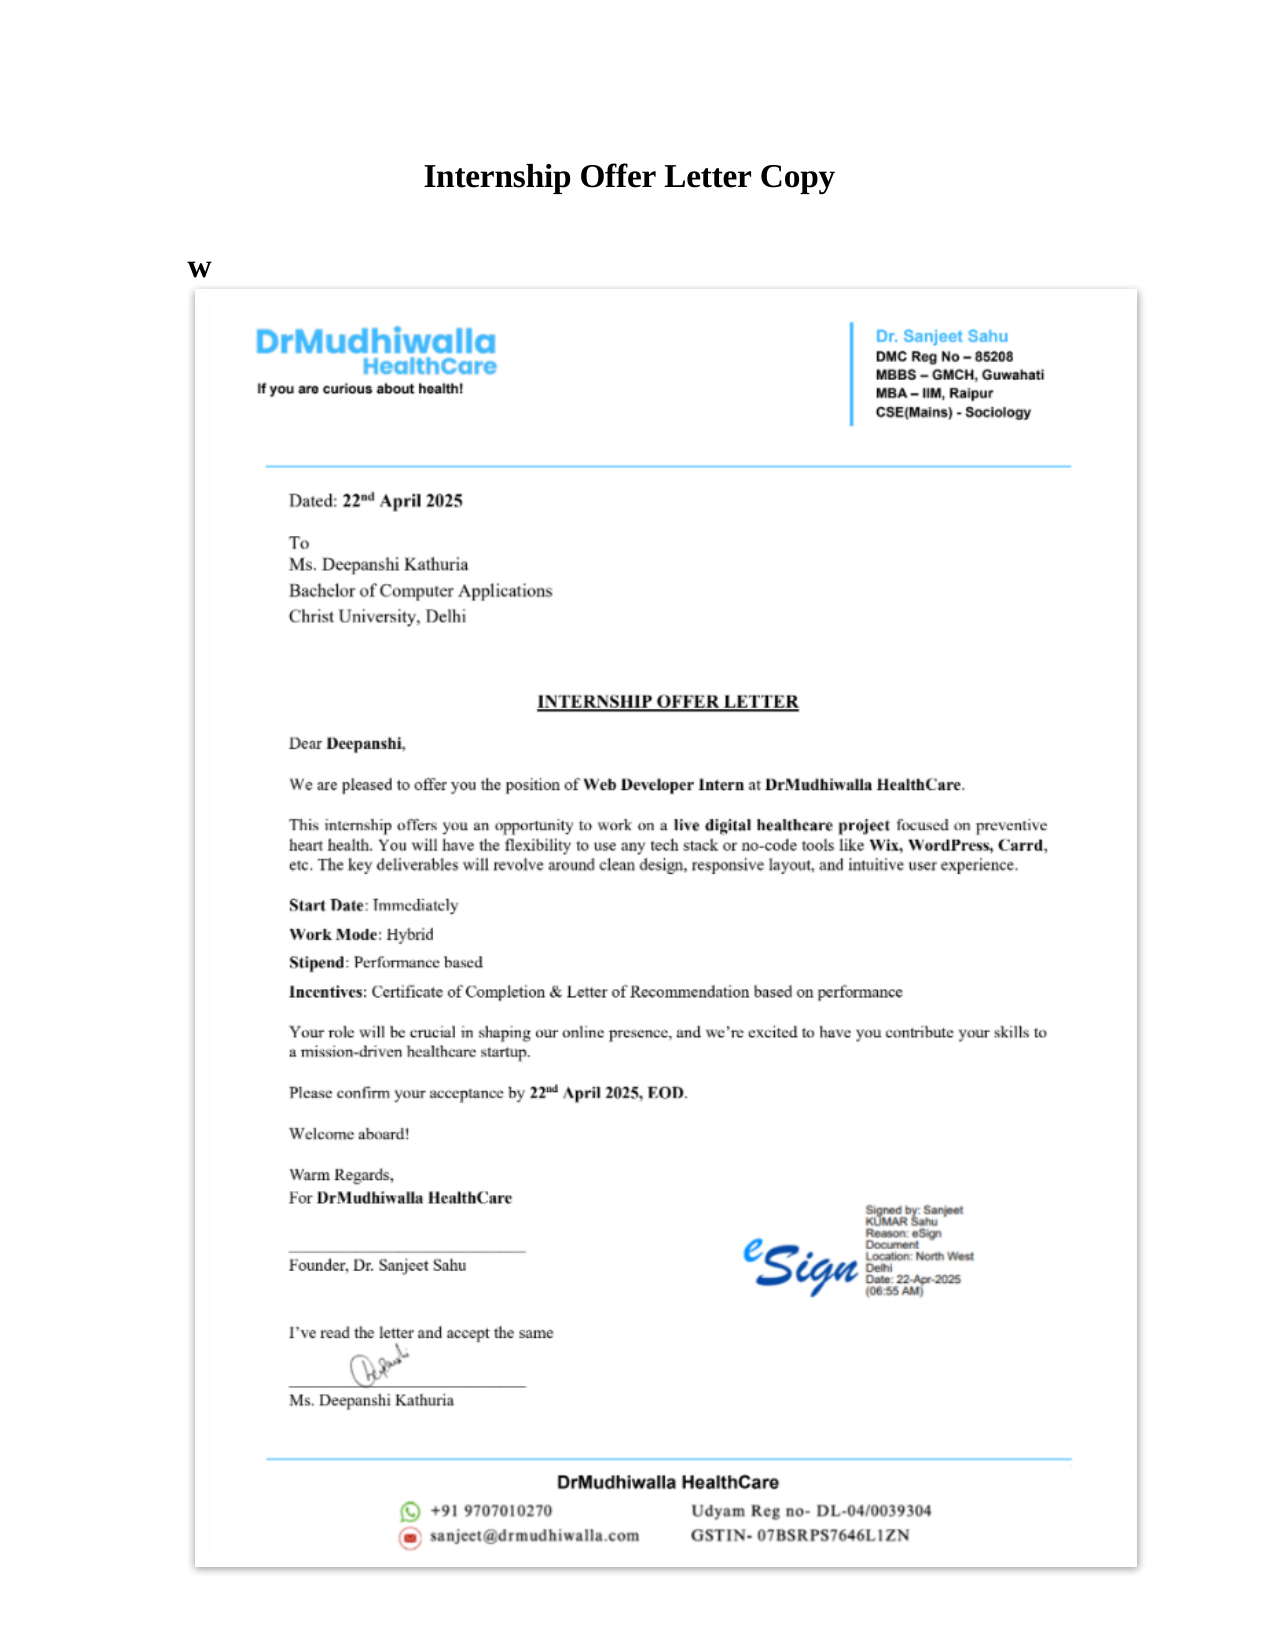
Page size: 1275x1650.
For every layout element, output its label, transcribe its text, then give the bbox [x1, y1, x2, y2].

subtitle Internship Offer Letter Copy [423, 157, 959, 195]
picture [209, 304, 1122, 1553]
